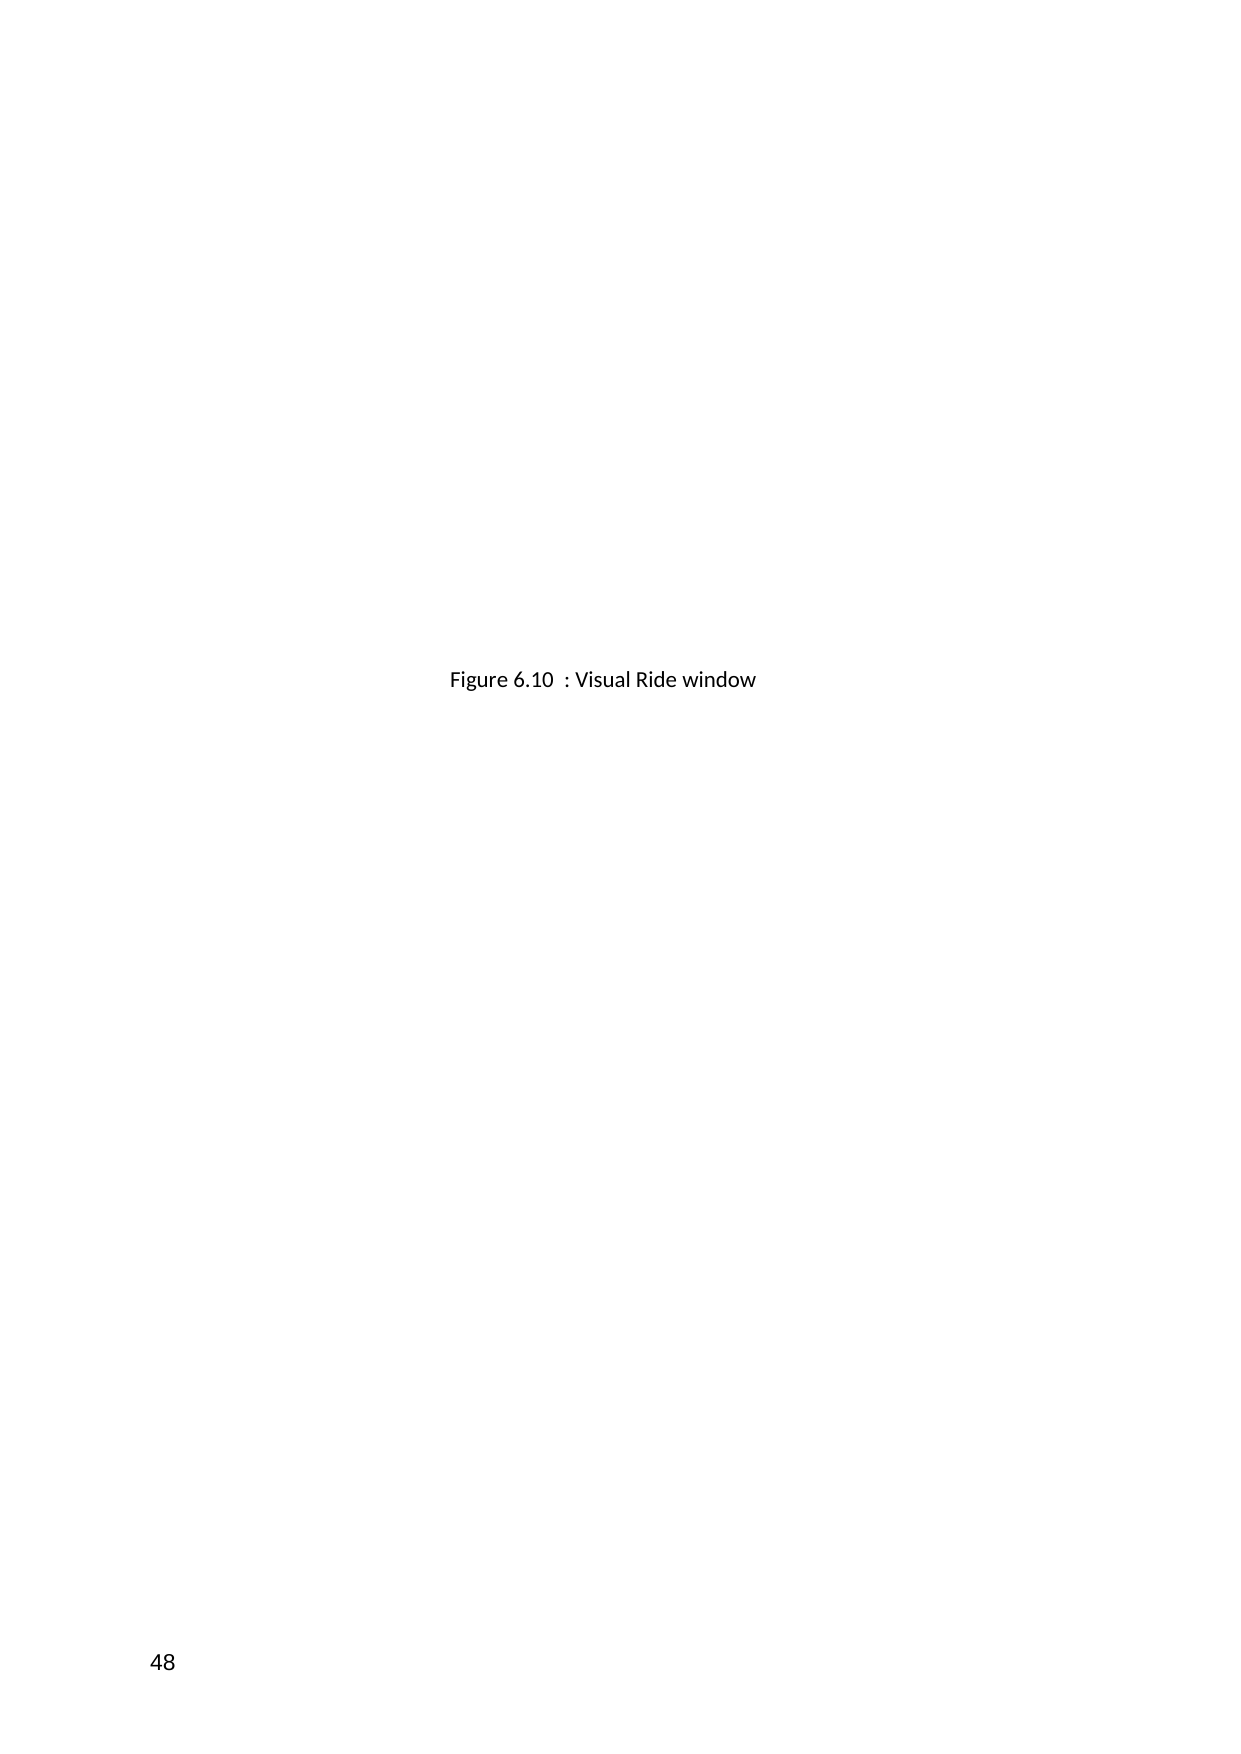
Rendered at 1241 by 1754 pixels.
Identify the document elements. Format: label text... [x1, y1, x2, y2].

text Figure 6.10 : Visual Ride window [375, 666, 1090, 694]
